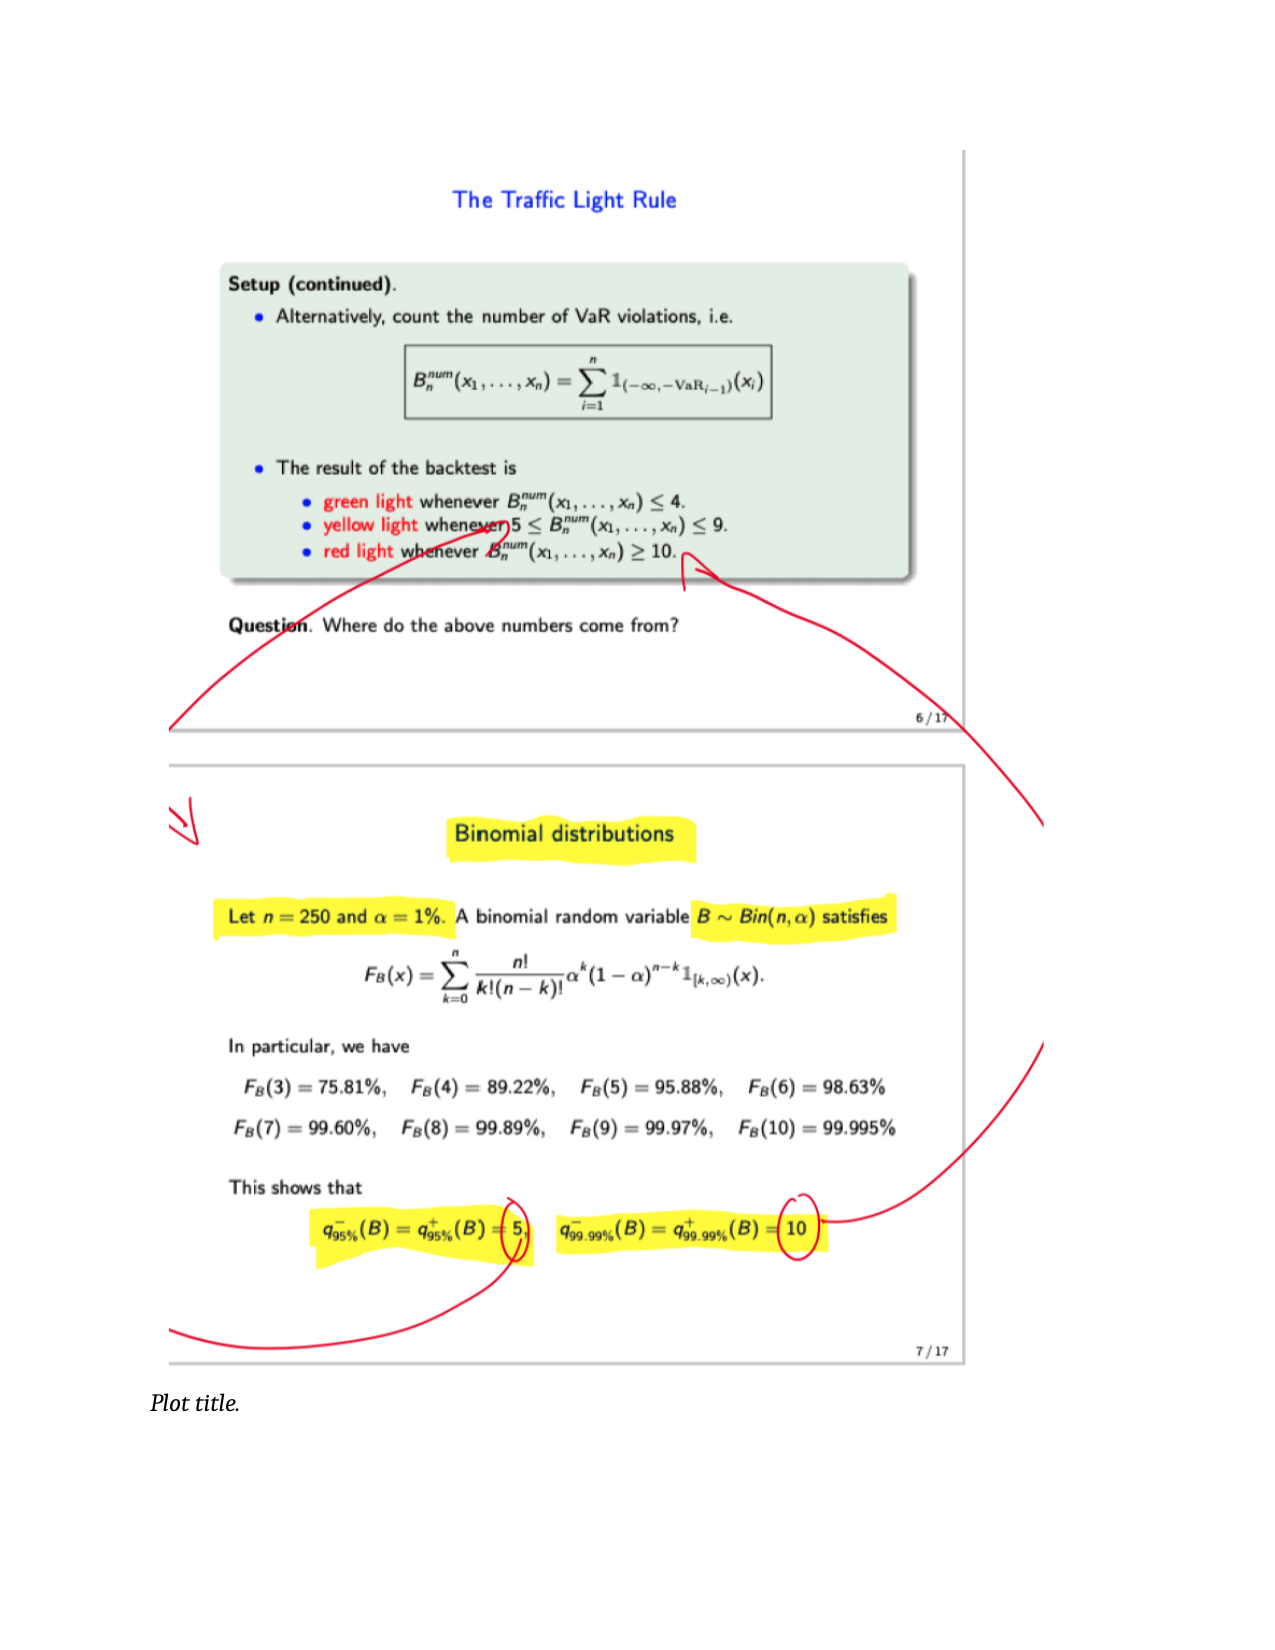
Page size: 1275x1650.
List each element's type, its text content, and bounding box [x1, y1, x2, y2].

text Plot title. [150, 1389, 1125, 1417]
picture [168, 150, 1044, 1368]
